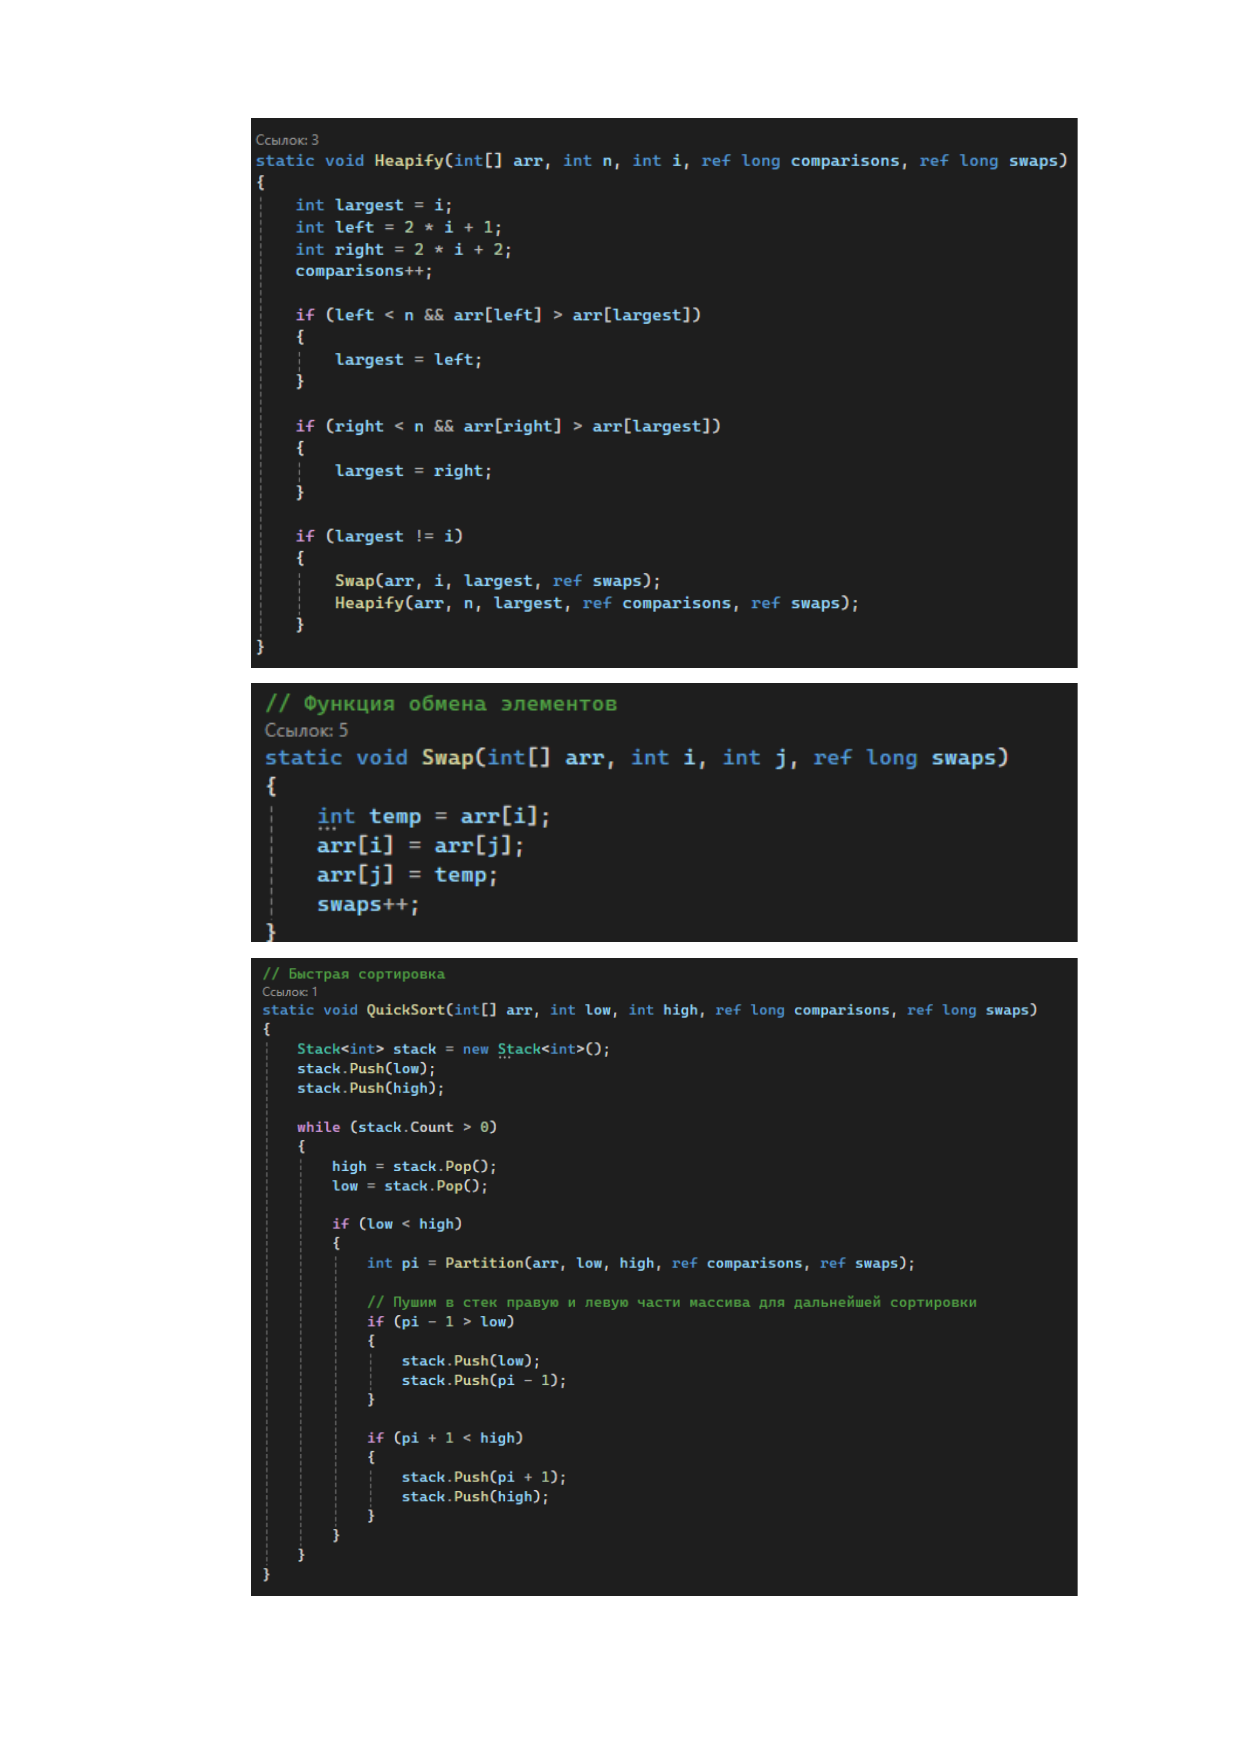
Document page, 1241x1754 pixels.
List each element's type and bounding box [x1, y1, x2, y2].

picture [251, 118, 1078, 668]
picture [251, 958, 1078, 1596]
picture [251, 683, 1078, 942]
